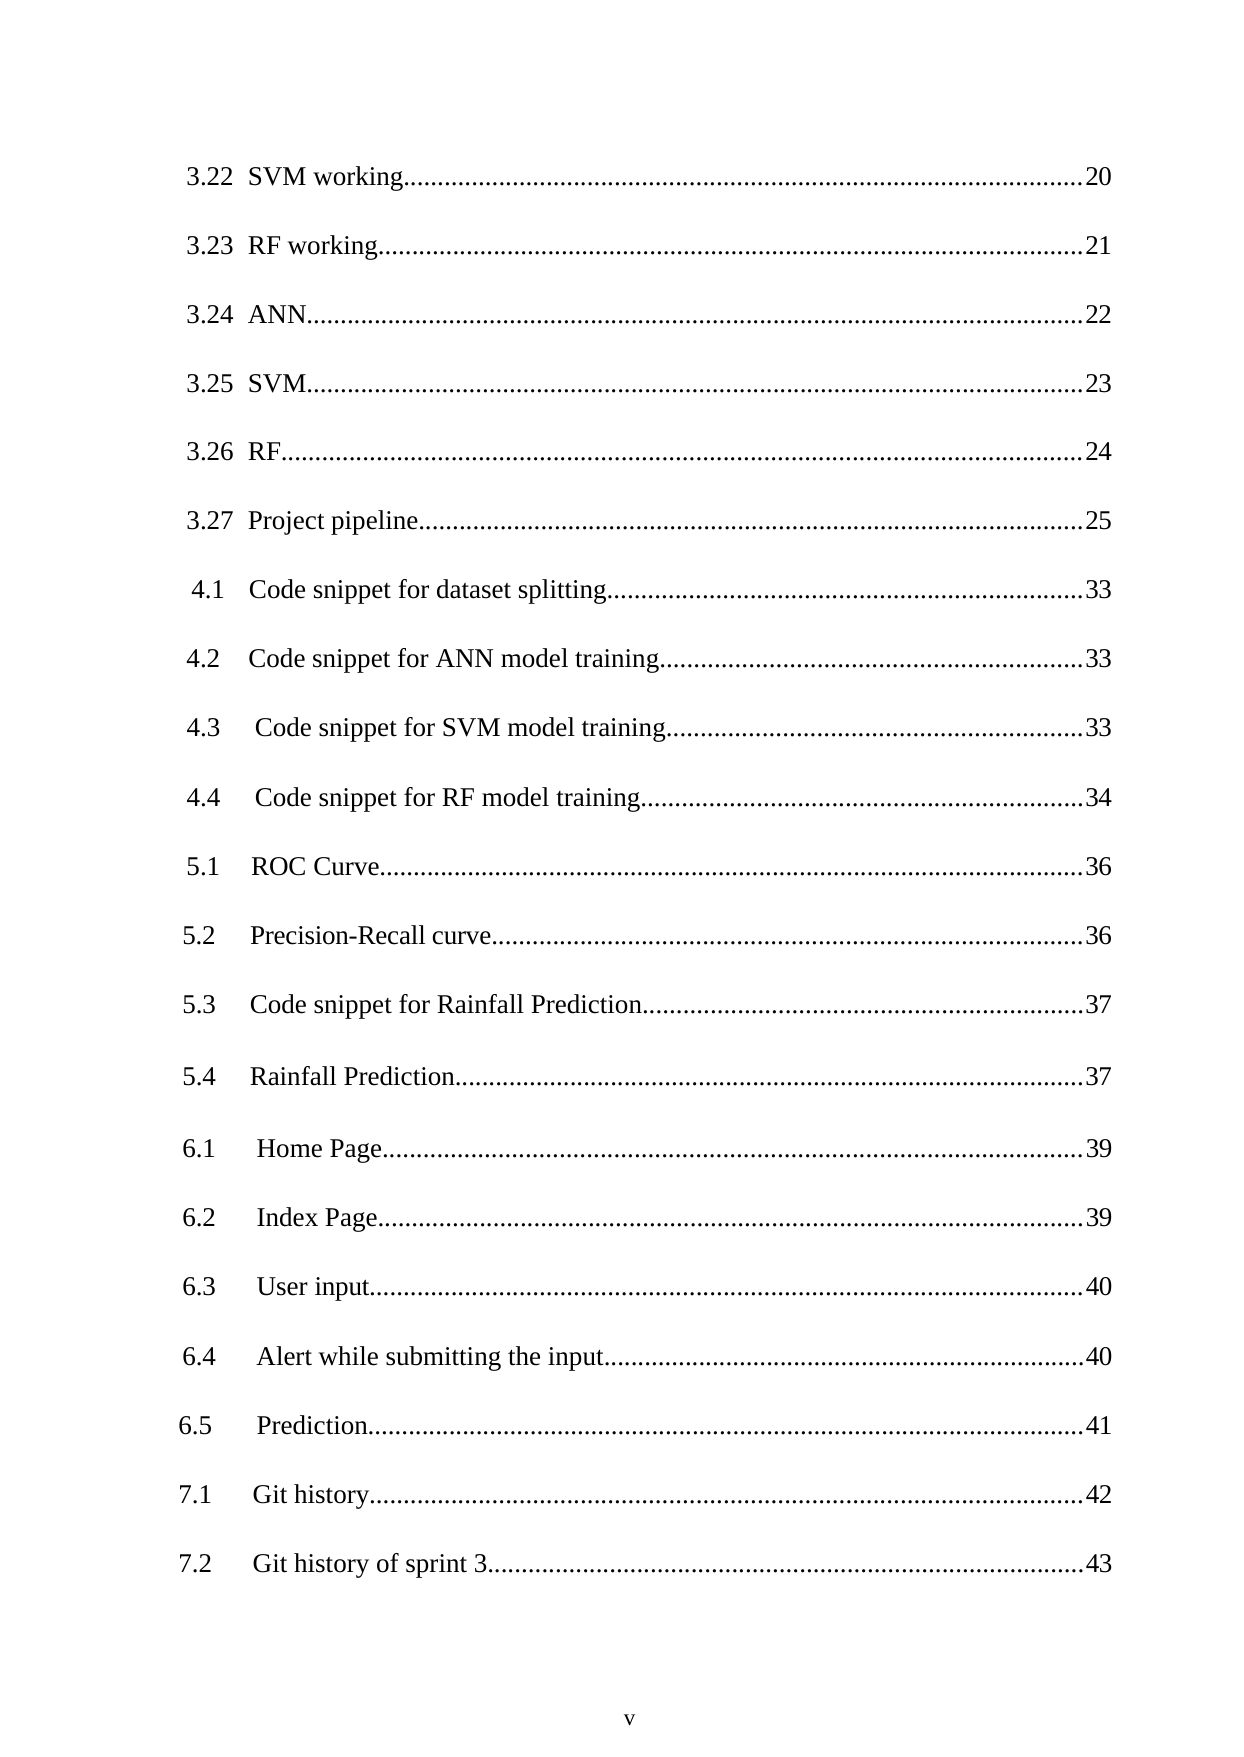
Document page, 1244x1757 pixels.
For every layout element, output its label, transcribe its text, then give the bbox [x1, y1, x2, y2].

list SVM 23 [186, 367, 1144, 398]
list Git history of sprint 3 43 [178, 1547, 1144, 1578]
list Git history 42 [178, 1478, 1144, 1509]
list Code snippet for dataset splitting 33 [191, 573, 1144, 604]
list Precision-Recall curve 36 [182, 919, 1144, 950]
list Home Page 39 [182, 1132, 1144, 1163]
list Rainfall Prediction 37 [182, 1060, 1144, 1091]
list Prediction 41 [178, 1409, 1144, 1440]
list Project pipeline 25 [186, 504, 1144, 535]
list Code snippet for Rainfall Prediction 37 [182, 988, 1144, 1019]
list ANN 22 [186, 298, 1144, 329]
list Code snippet for RF model training 34 [186, 781, 1144, 812]
list RF 24 [186, 435, 1144, 467]
list Index Page 39 [182, 1201, 1144, 1232]
list User input 40 [182, 1270, 1144, 1301]
list ROC Curve 36 [186, 850, 1144, 881]
list SVM working 20 [186, 160, 1144, 192]
list Alert while submitting the input 40 [182, 1339, 1144, 1371]
list Code snippet for ANN model training 33 [186, 642, 1144, 673]
list Code snippet for SVM model training 33 [186, 711, 1144, 742]
list RF working 21 [186, 229, 1144, 260]
